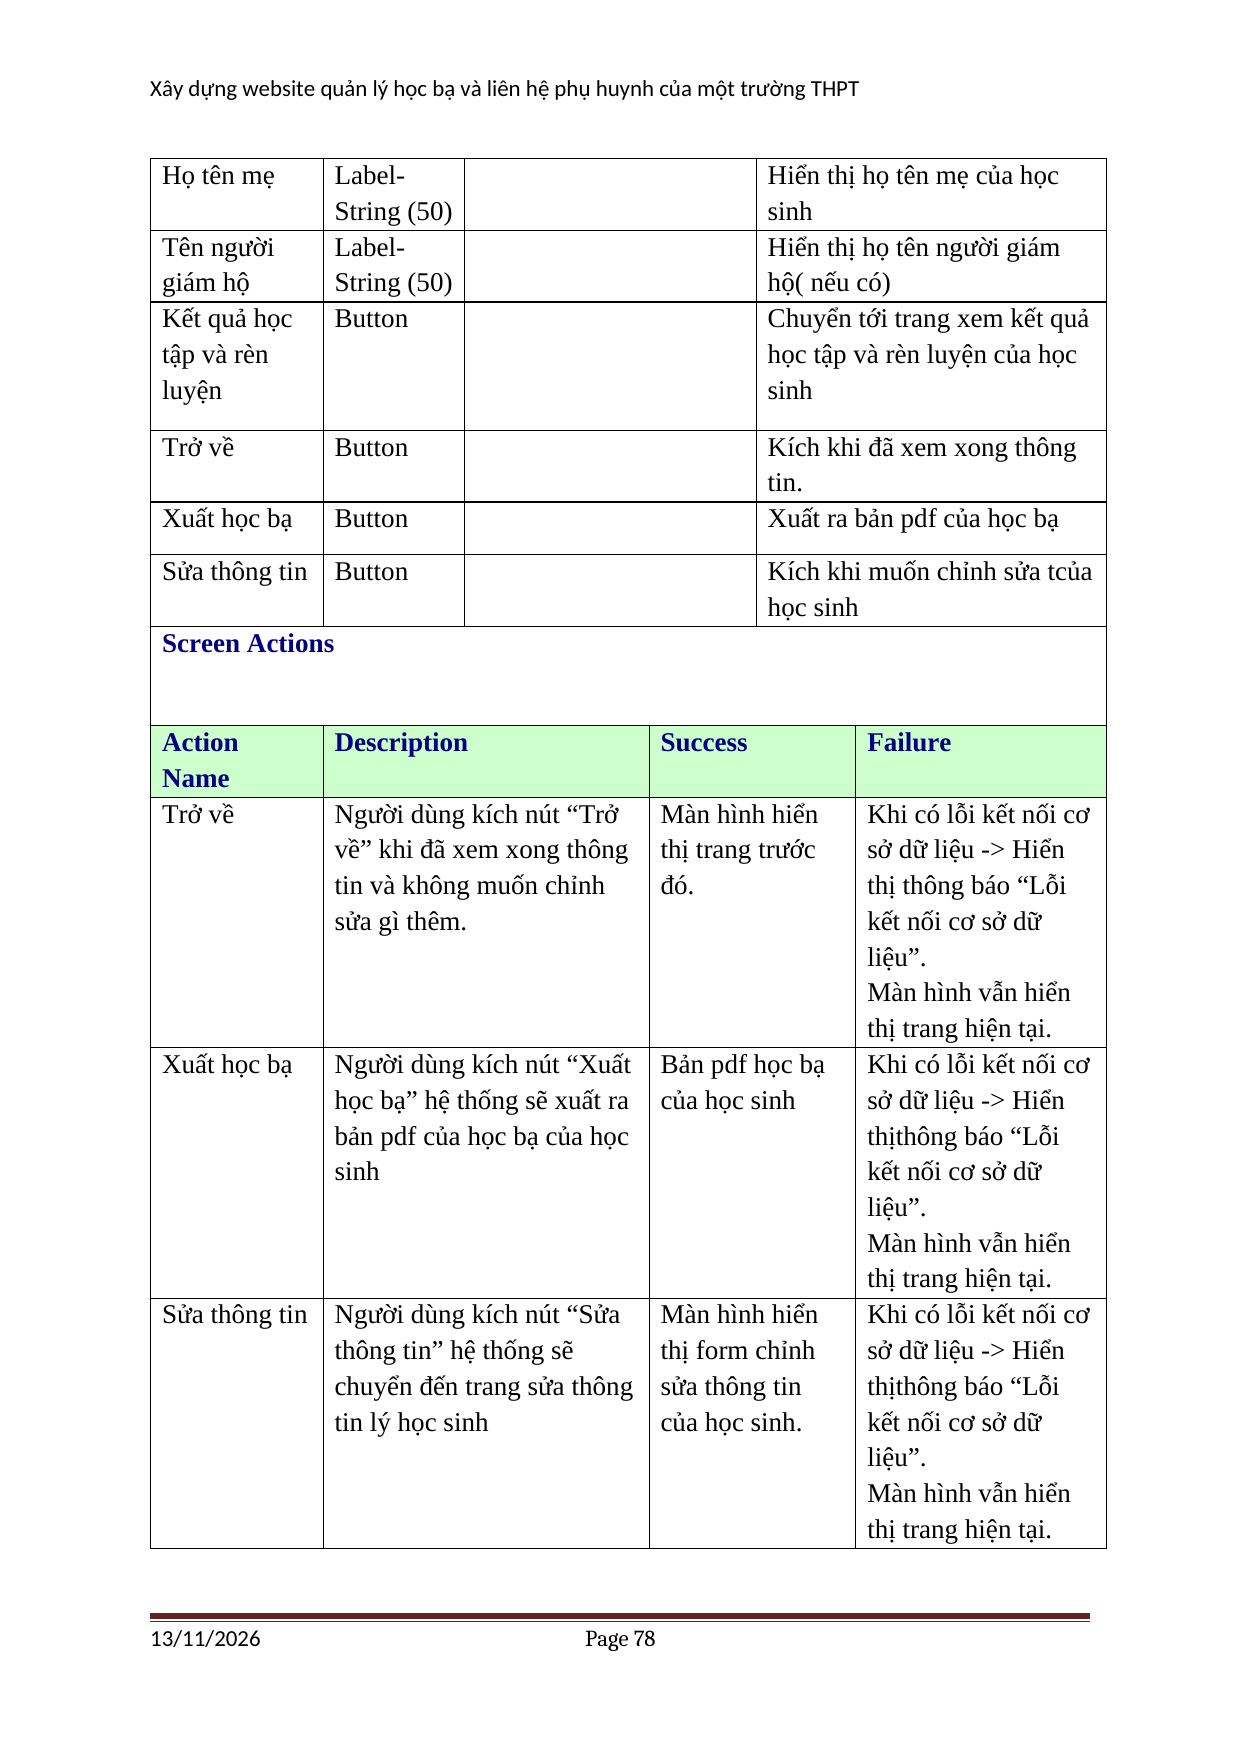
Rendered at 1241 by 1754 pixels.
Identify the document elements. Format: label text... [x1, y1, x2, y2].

table_cell Kích khi đã xem xong thông tin. [757, 431, 1106, 501]
table_cell Xuất học bạ [151, 1048, 323, 1297]
table_cell Success [650, 726, 855, 797]
table_cell Trở về [151, 431, 323, 501]
table_cell [465, 503, 756, 554]
table_cell Màn hình hiển thị form chỉnh sửa thông tin của học sinh. [650, 1299, 855, 1548]
table_cell Họ tên mẹ [151, 159, 323, 229]
table_cell Khi có lỗi kết nối cơ sở dữ liệu -> Hiển thịthông báo “Lỗi kết nối cơ sở dữ liệu”. Màn hình vẫn hiển thị trang hiện tại. [856, 1299, 1106, 1548]
table_cell Trở về [151, 798, 323, 1047]
table_cell Người dùng kích nút “Xuất học bạ” hệ thống sẽ xuất ra bản pdf của học bạ của học sinh [324, 1048, 649, 1297]
table_cell [465, 555, 756, 626]
table_cell Hiển thị họ tên người giám hộ( nếu có) [757, 231, 1106, 301]
table_cell Chuyển tới trang xem kết quả học tập và rèn luyện của học sinh [757, 303, 1106, 430]
table_cell Label-String (50) [324, 159, 464, 229]
table_cell [465, 159, 756, 229]
table_cell Người dùng kích nút “Sửa thông tin” hệ thống sẽ chuyển đến trang sửa thông tin lý học sinh [324, 1299, 649, 1548]
table_cell Button [324, 555, 464, 626]
table_cell Bản pdf học bạ của học sinh [650, 1048, 855, 1297]
table_cell Kết quả học tập và rèn luyện [151, 303, 323, 430]
table_cell Tên người giám hộ [151, 231, 323, 301]
table_cell Button [324, 503, 464, 554]
table_cell Hiển thị họ tên mẹ của học sinh [757, 159, 1106, 229]
table_cell Description [324, 726, 649, 797]
table_cell [465, 231, 756, 301]
table_cell Sửa thông tin [151, 1299, 323, 1548]
table_cell Label-String (50) [324, 231, 464, 301]
table_cell Màn hình hiển thị trang trước đó. [650, 798, 855, 1047]
table_cell Failure [856, 726, 1106, 797]
table_cell Người dùng kích nút “Trở về” khi đã xem xong thông tin và không muốn chỉnh sửa gì thêm. [324, 798, 649, 1047]
table_cell Xuất ra bản pdf của học bạ [757, 503, 1106, 554]
table_cell Screen Actions [151, 627, 1106, 725]
table_cell Khi có lỗi kết nối cơ sở dữ liệu -> Hiển thịthông báo “Lỗi kết nối cơ sở dữ liệu”. Màn hình vẫn hiển thị trang hiện tại. [856, 1048, 1106, 1297]
table_cell [465, 431, 756, 501]
table_cell [465, 303, 756, 430]
table_cell Action Name [151, 726, 323, 797]
table_cell Kích khi muốn chỉnh sửa tcủa học sinh [757, 555, 1106, 626]
table_cell Button [324, 431, 464, 501]
table_cell Button [324, 303, 464, 430]
table_cell Sửa thông tin [151, 555, 323, 626]
table_cell Khi có lỗi kết nối cơ sở dữ liệu -> Hiển thị thông báo “Lỗi kết nối cơ sở dữ liệu”. Màn hình vẫn hiển thị trang hiện tại. [856, 798, 1106, 1047]
table_cell Xuất học bạ [151, 503, 323, 554]
